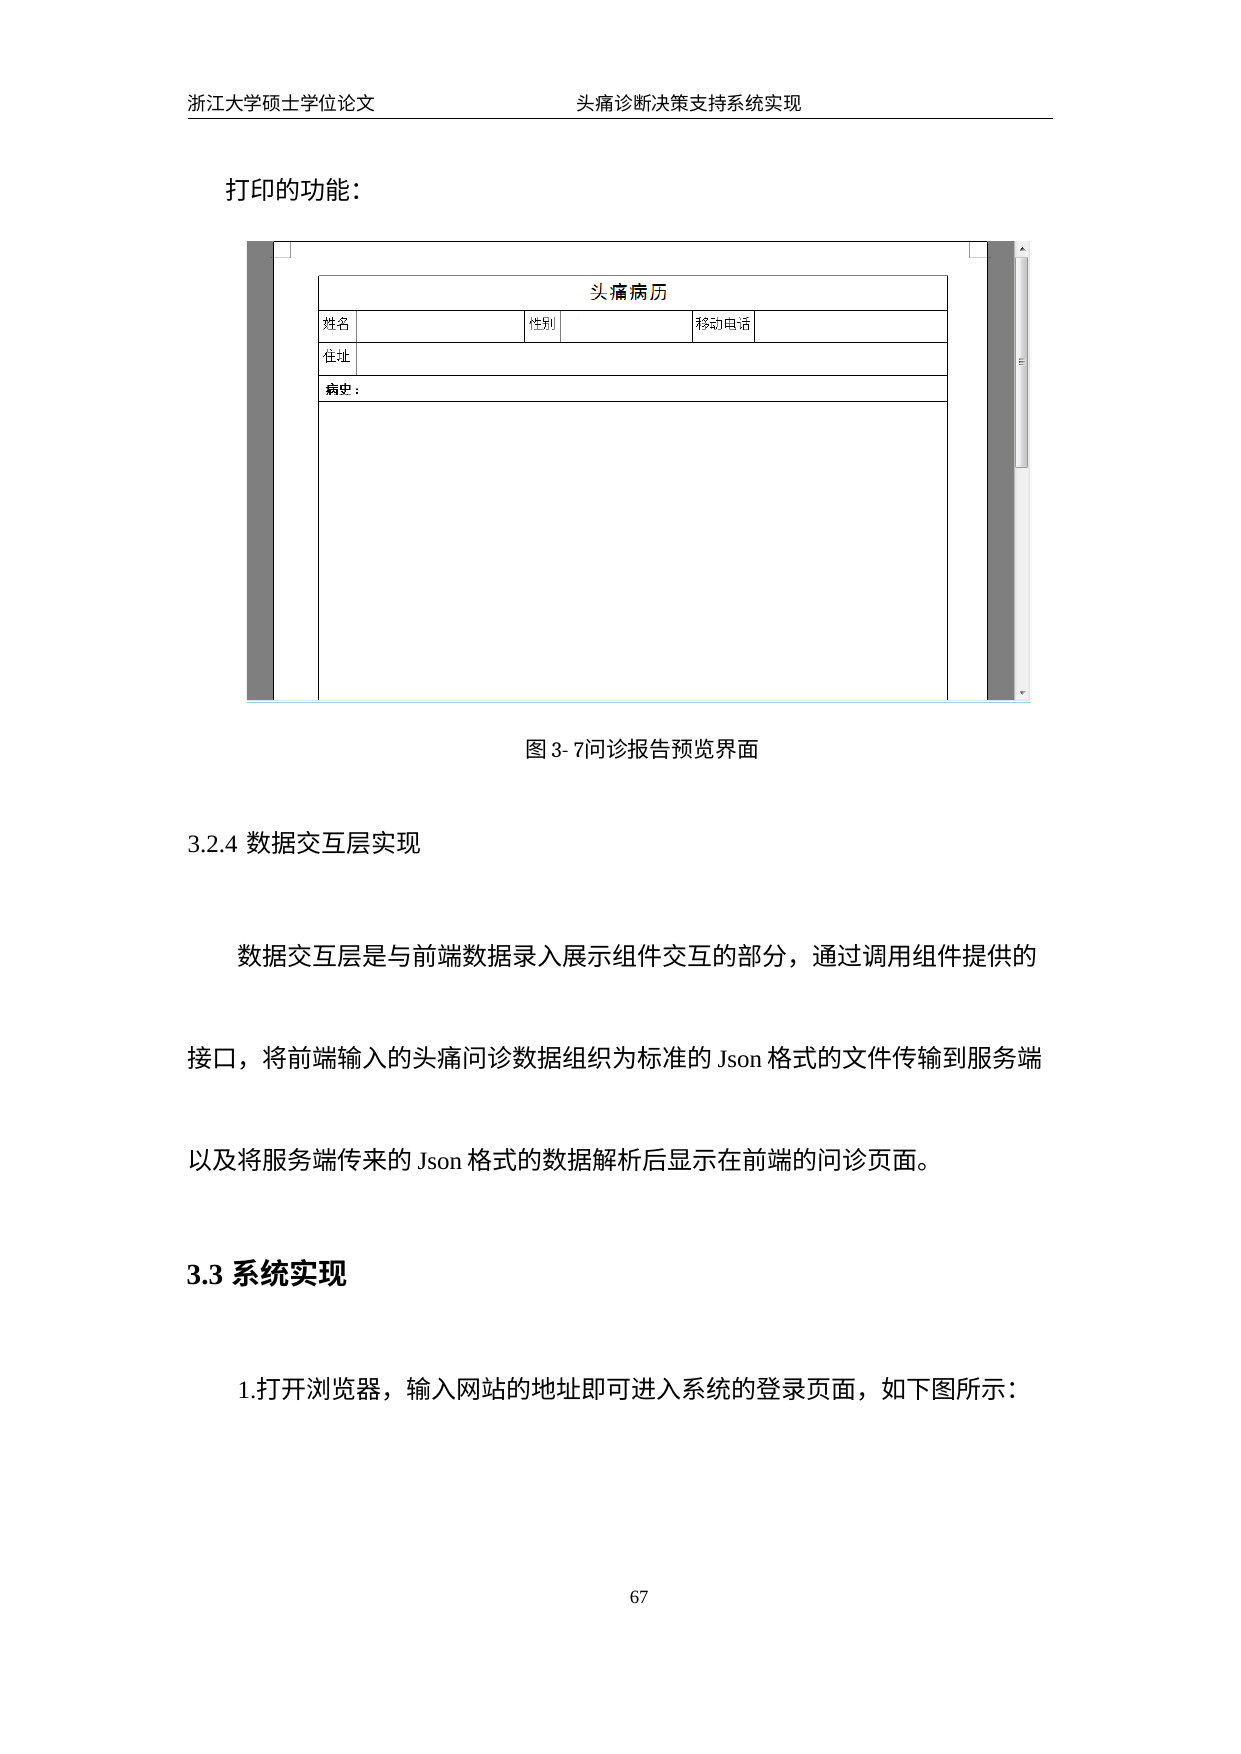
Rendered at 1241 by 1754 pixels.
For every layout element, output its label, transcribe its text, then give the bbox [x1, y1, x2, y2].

text 图3- 7问诊报告预览界面 [187, 731, 1053, 765]
picture [246, 241, 1032, 703]
subtitle 数据交互层实现 [187, 808, 1053, 876]
subtitle 系统实现 [186, 1238, 1053, 1306]
text 1.打开浏览器，输入网站的地址即可进入系统的登录页面，如下图所示： [187, 1354, 1053, 1422]
text 数据交互层是与前端数据录入展示组件交互的部分，通过调用组件提供的接口，将前端输入的头痛问诊数据组织为标准的Json格式的文件传输到服务端以及将服务端传来的Json格式的数据解析后显示在前端的问诊页面。 [187, 921, 1053, 1192]
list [187, 155, 1053, 223]
